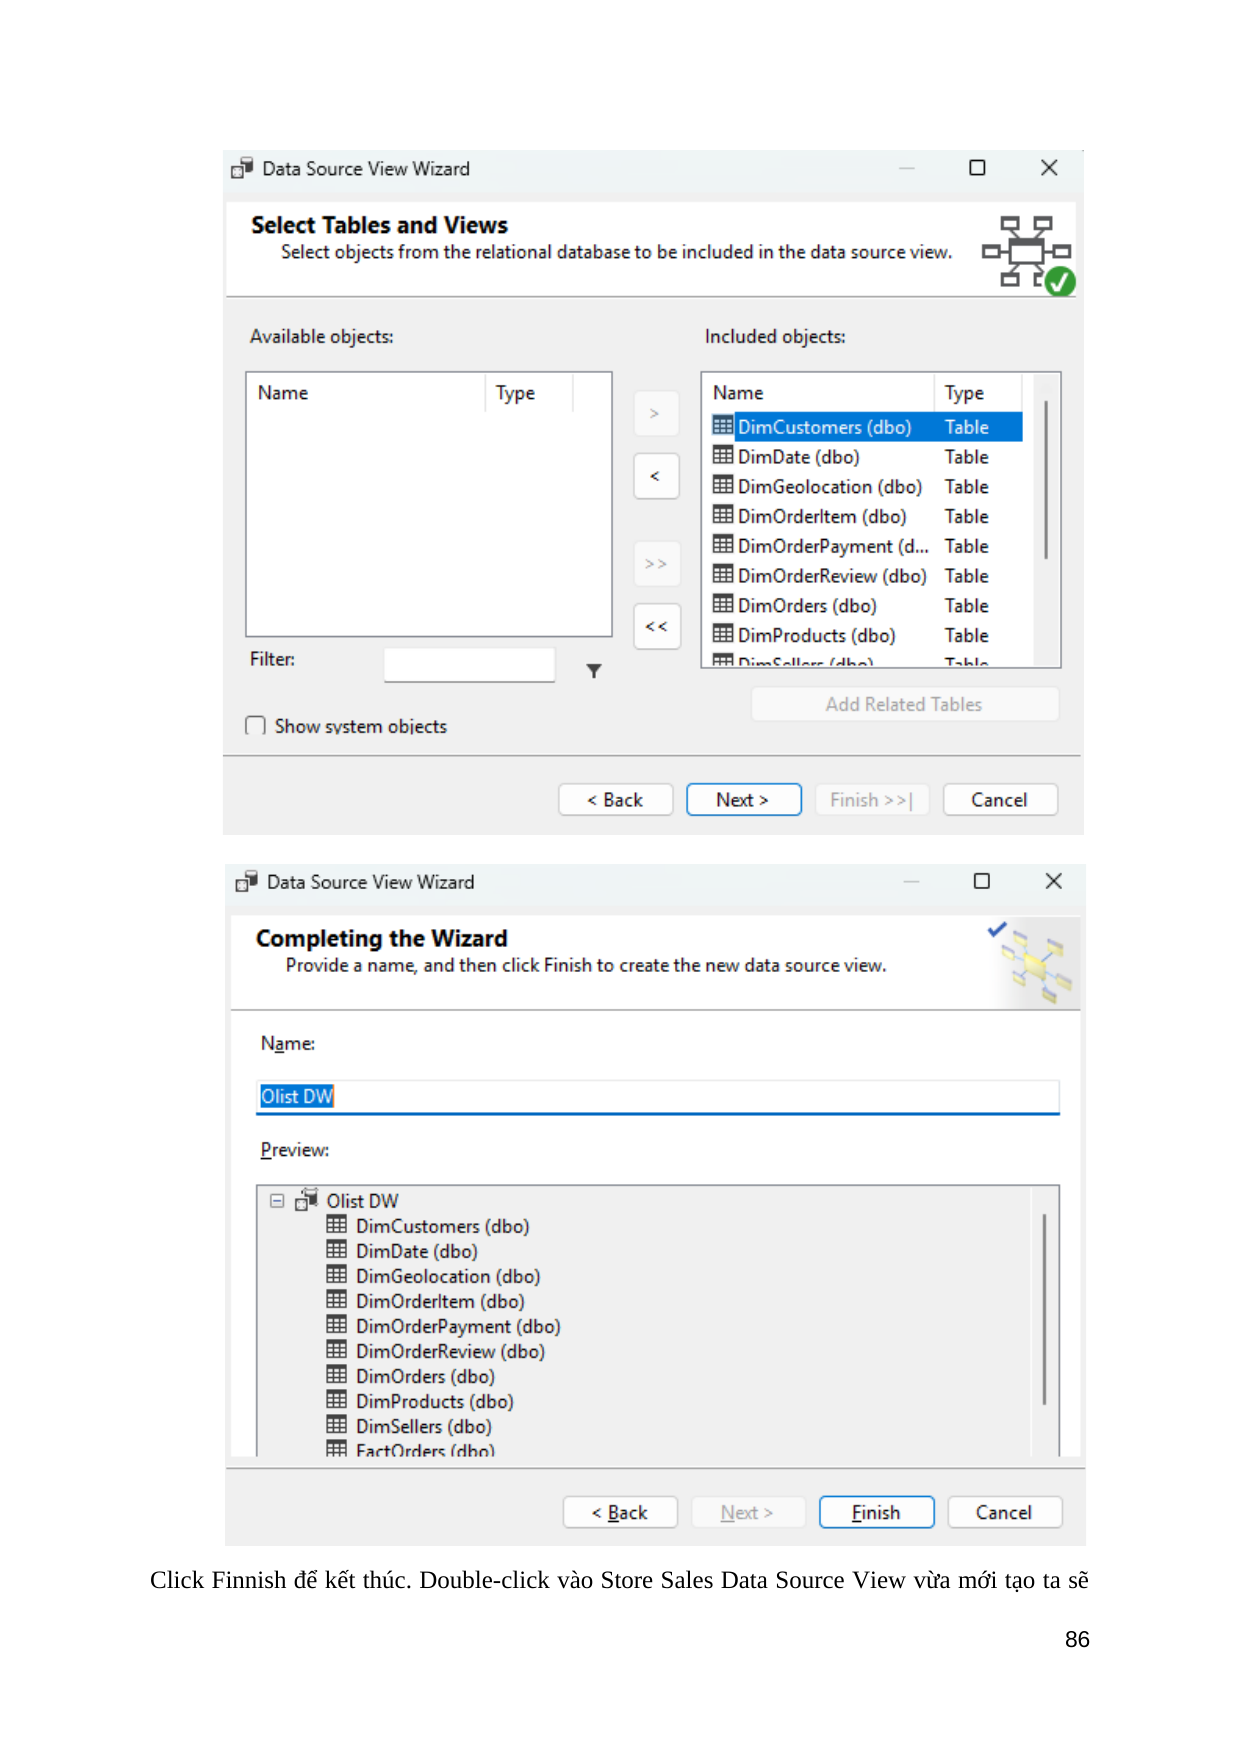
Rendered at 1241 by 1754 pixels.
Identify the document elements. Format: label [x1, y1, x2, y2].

picture [225, 864, 1087, 1546]
picture [222, 150, 1084, 835]
text [150, 1565, 1090, 1594]
